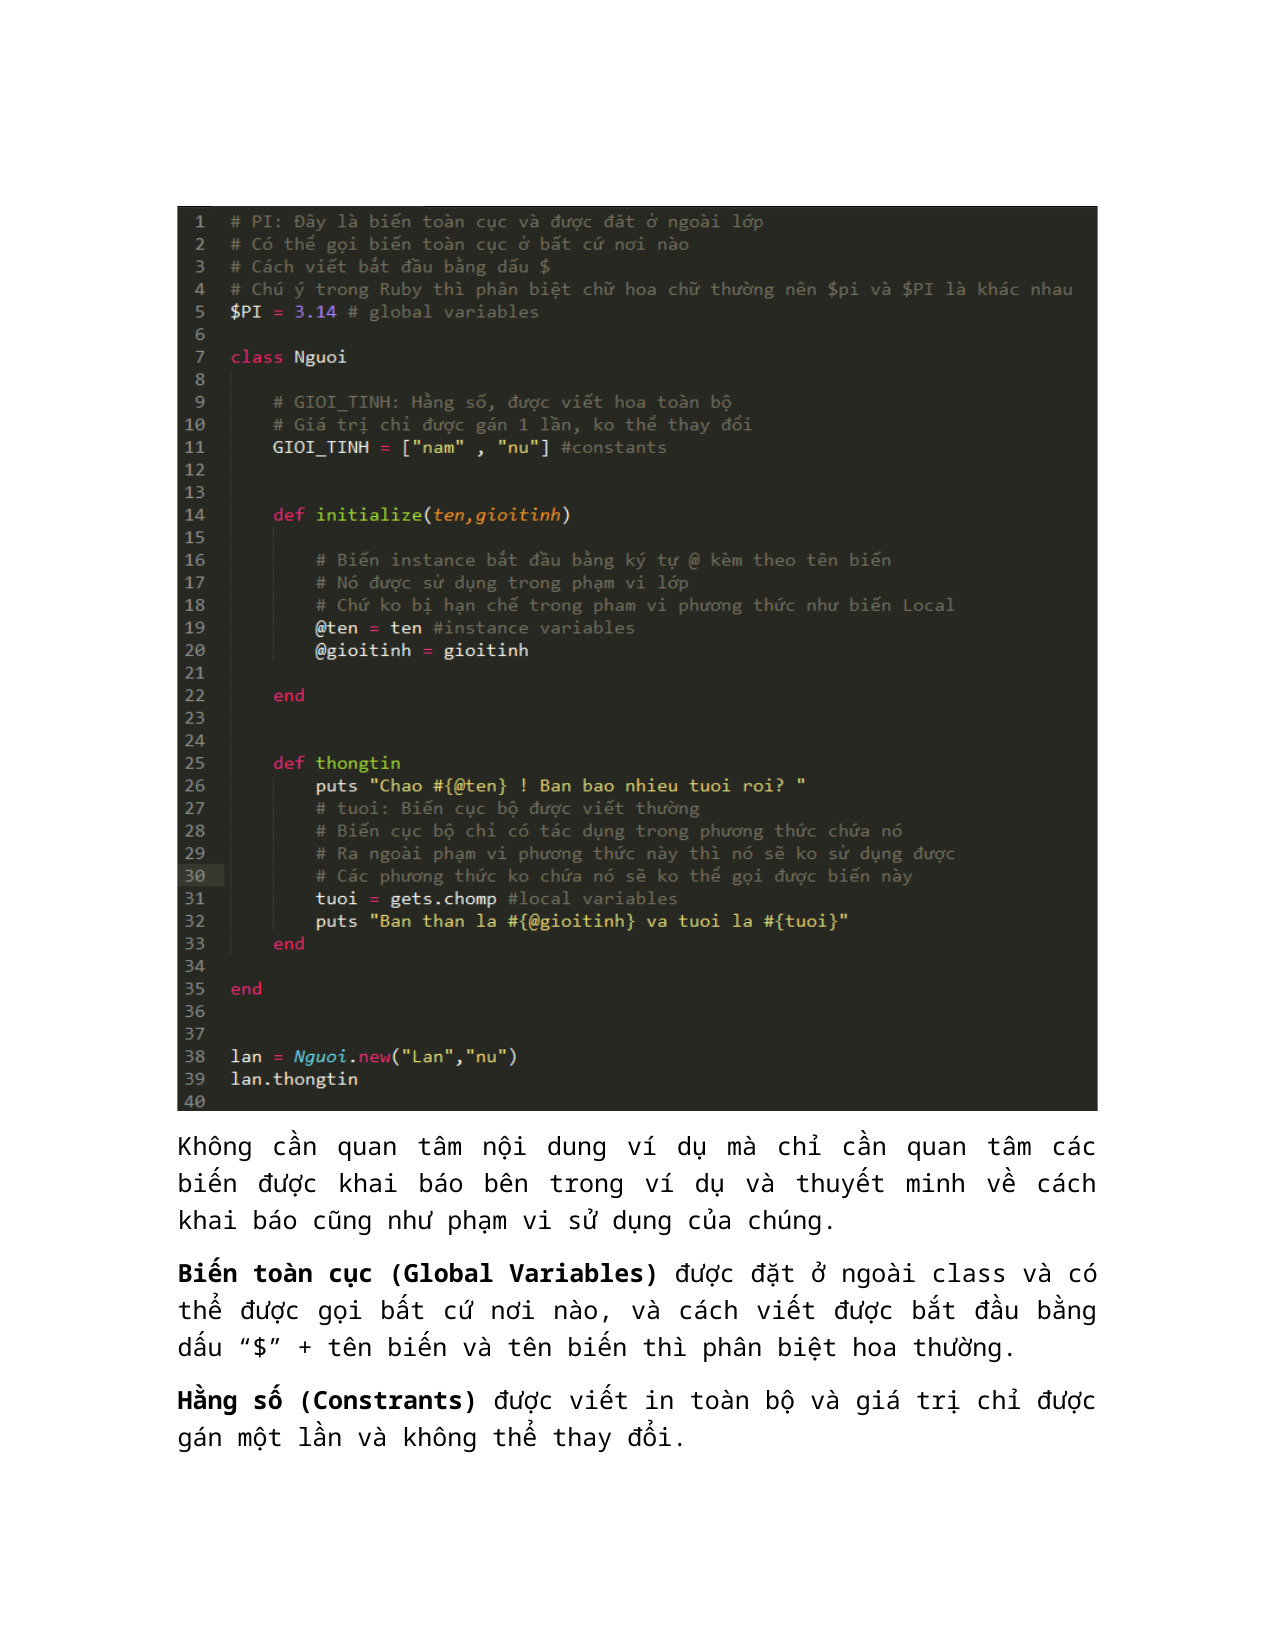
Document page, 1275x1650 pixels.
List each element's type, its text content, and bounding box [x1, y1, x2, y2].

text Biến toàn cục (Global Variables) được đặt ở ngoài class và có thể được gọi bất cứ nơi nào, và cách viết được bắt đầu bằng dấu “$” + tên biến và tên biến thì phân biệt hoa thường. [177, 1256, 1098, 1364]
text Không cần quan tâm nội dung ví dụ mà chỉ cần quan tâm các biến được khai báo bên trong ví dụ và thuyết minh về cách khai báo cũng như phạm vi sử dụng của chúng. [177, 1129, 1098, 1237]
picture [177, 206, 1098, 1111]
text Hằng số (Constrants) được viết in toàn bộ và giá trị chỉ được gán một lần và không thể thay đổi. [177, 1383, 1098, 1454]
